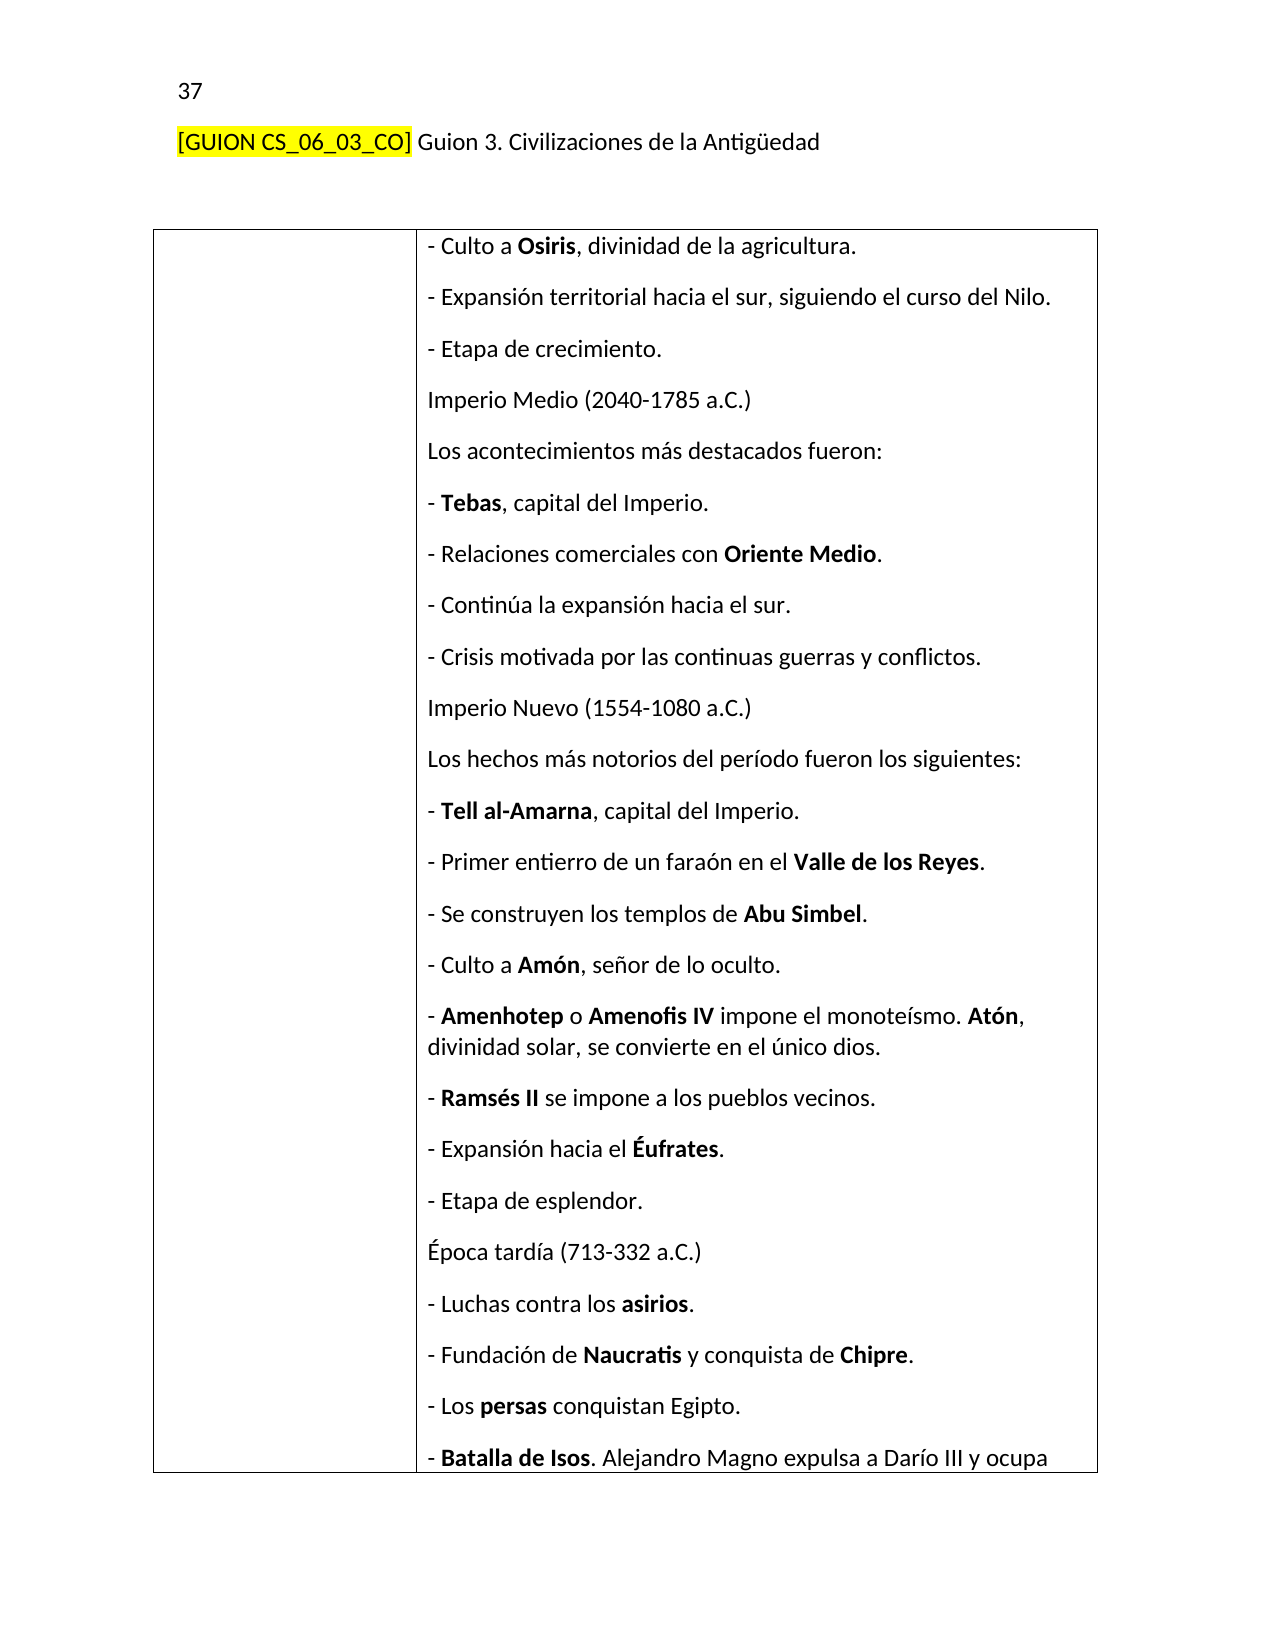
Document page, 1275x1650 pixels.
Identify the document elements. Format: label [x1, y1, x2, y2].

table_cell [154, 230, 416, 1472]
table_cell [417, 230, 1097, 1472]
